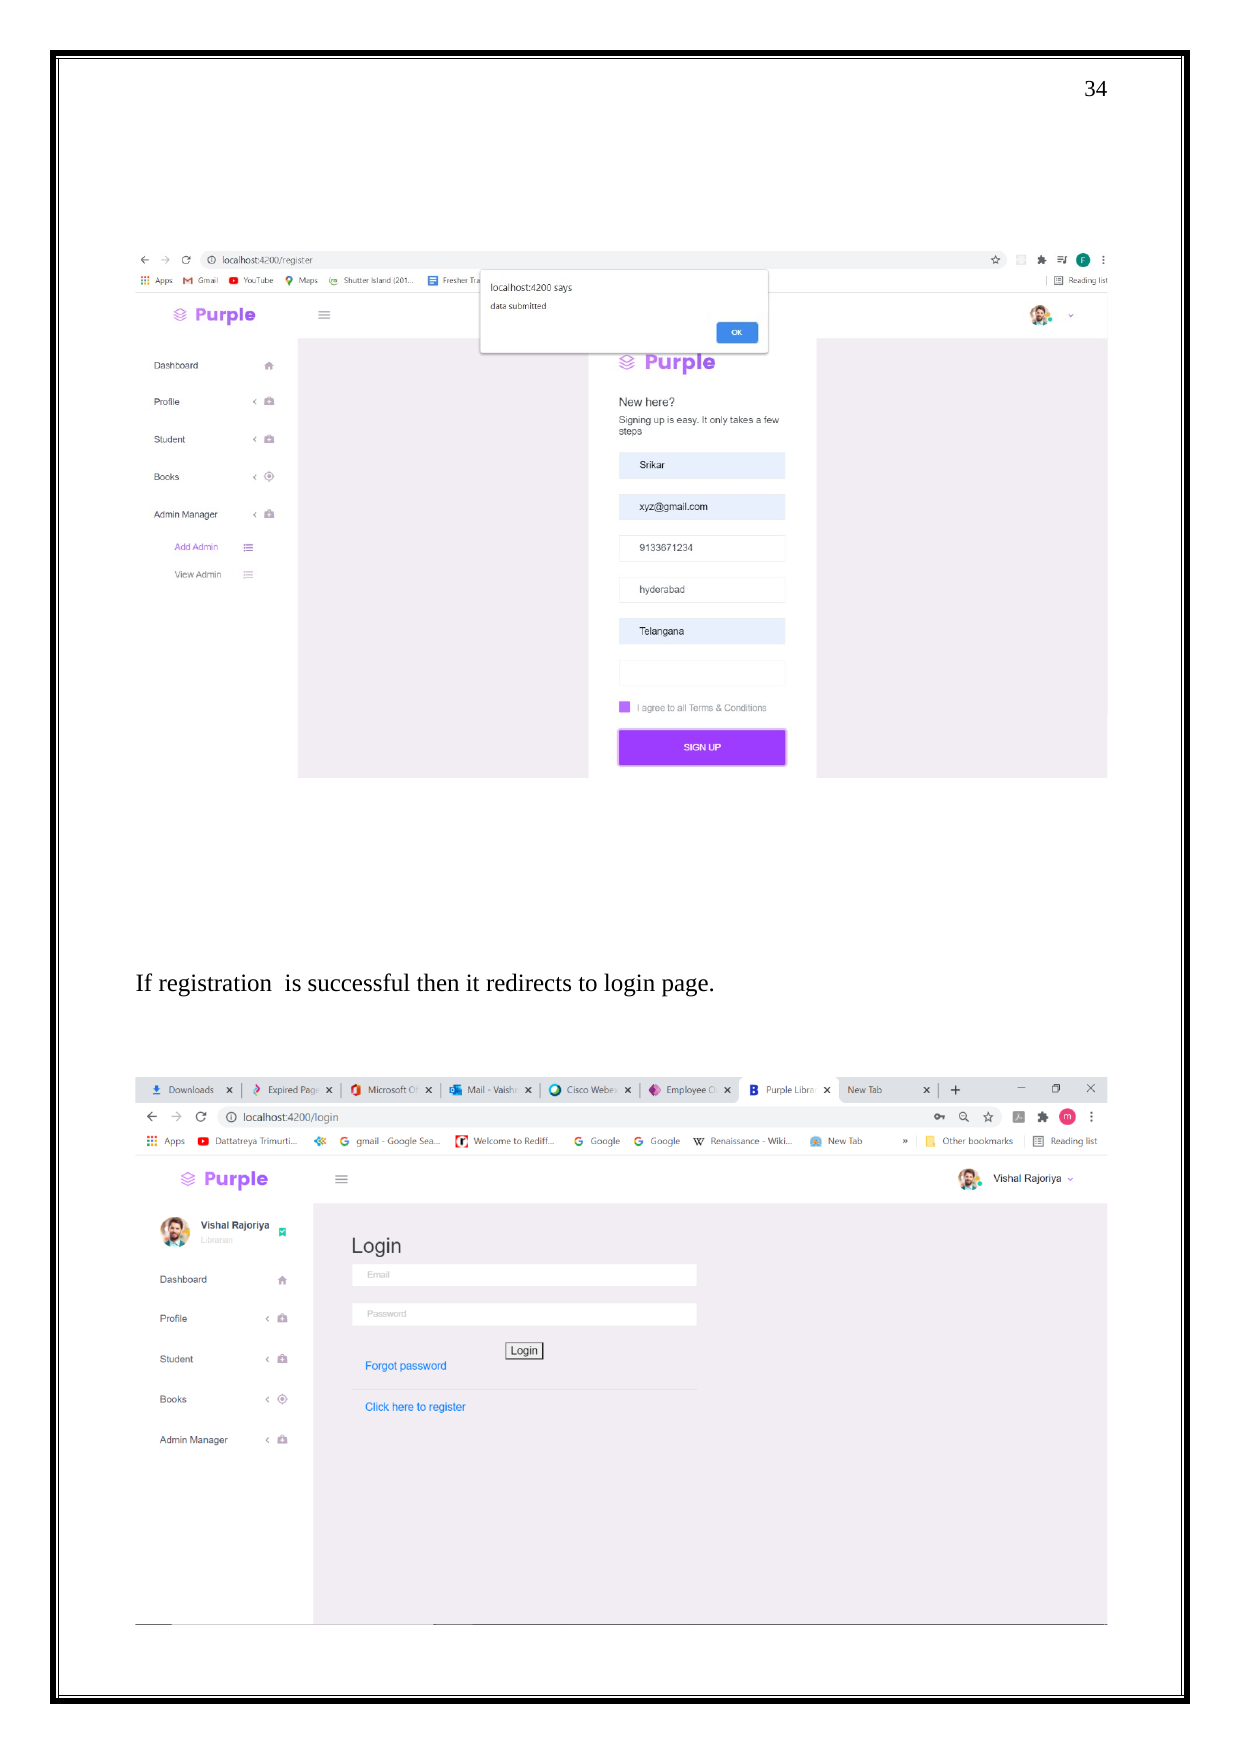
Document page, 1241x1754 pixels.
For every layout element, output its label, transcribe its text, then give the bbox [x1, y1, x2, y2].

text If registration is successful then it redirects to login page. [135, 968, 1107, 997]
picture [135, 1077, 1108, 1625]
picture [135, 251, 1108, 778]
